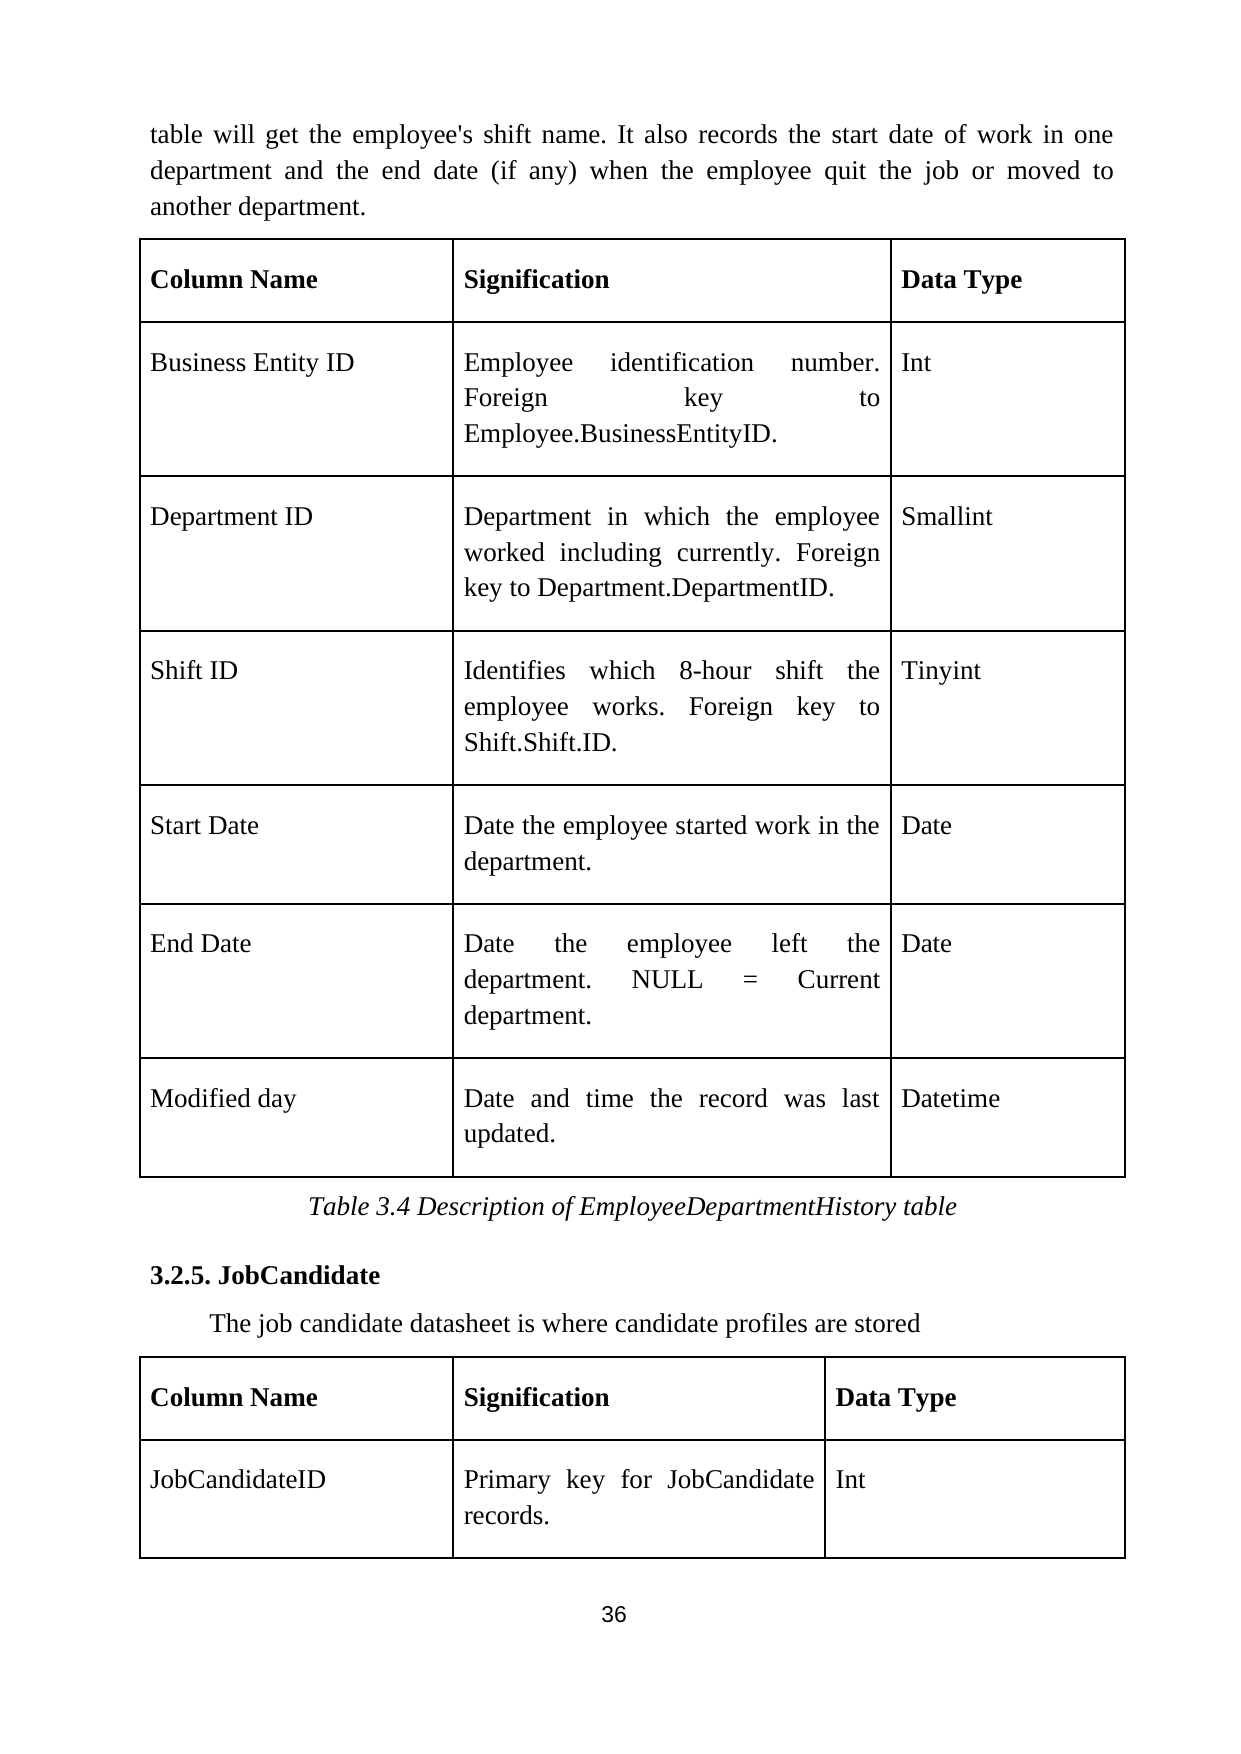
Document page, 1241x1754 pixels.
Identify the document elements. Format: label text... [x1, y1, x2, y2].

table_cell Date and time the record was last updated. [454, 1059, 890, 1176]
table_cell Date the employee started work in the department. [454, 786, 890, 902]
table_cell Date [892, 905, 1124, 1057]
table_header Signification [454, 1358, 824, 1438]
table_cell Smallint [892, 477, 1124, 629]
table_cell Int [826, 1441, 1124, 1557]
table_cell Start Date [141, 786, 452, 902]
subtitle 3.2.5. JobCandidate [150, 1259, 1115, 1290]
table_cell Datetime [892, 1059, 1124, 1176]
table_cell Department ID [141, 477, 452, 629]
table_cell End Date [141, 905, 452, 1057]
table_cell Shift ID [141, 632, 452, 784]
table_header Data Type [892, 240, 1124, 321]
table_header Column Name [141, 240, 452, 321]
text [150, 118, 1115, 221]
table_cell Modified day [141, 1059, 452, 1176]
table_header Column Name [141, 1358, 452, 1438]
table_cell Tinyint [892, 632, 1124, 784]
table_header Signification [454, 240, 890, 321]
table_cell Employee identification number. Foreign key to Employee.BusinessEntityID. [454, 323, 890, 475]
table_cell Date [892, 786, 1124, 902]
table_header Data Type [826, 1358, 1124, 1438]
table_cell Business Entity ID [141, 323, 452, 475]
table_cell Date the employee left the department. NULL = Current department. [454, 905, 890, 1057]
text Table 3.4 Description of EmployeeDepartmentHistory table [150, 1190, 1115, 1221]
table_cell Department in which the employee worked including currently. Foreign key to Department.DepartmentID. [454, 477, 890, 629]
text The job candidate datasheet is where candidate profiles are stored [150, 1307, 1115, 1338]
table_cell Int [892, 323, 1124, 475]
table_cell JobCandidateID [141, 1441, 452, 1557]
table_cell Primary key for JobCandidate records. [454, 1441, 824, 1557]
table_cell Identifies which 8-hour shift the employee works. Foreign key to Shift.Shift.ID. [454, 632, 890, 784]
